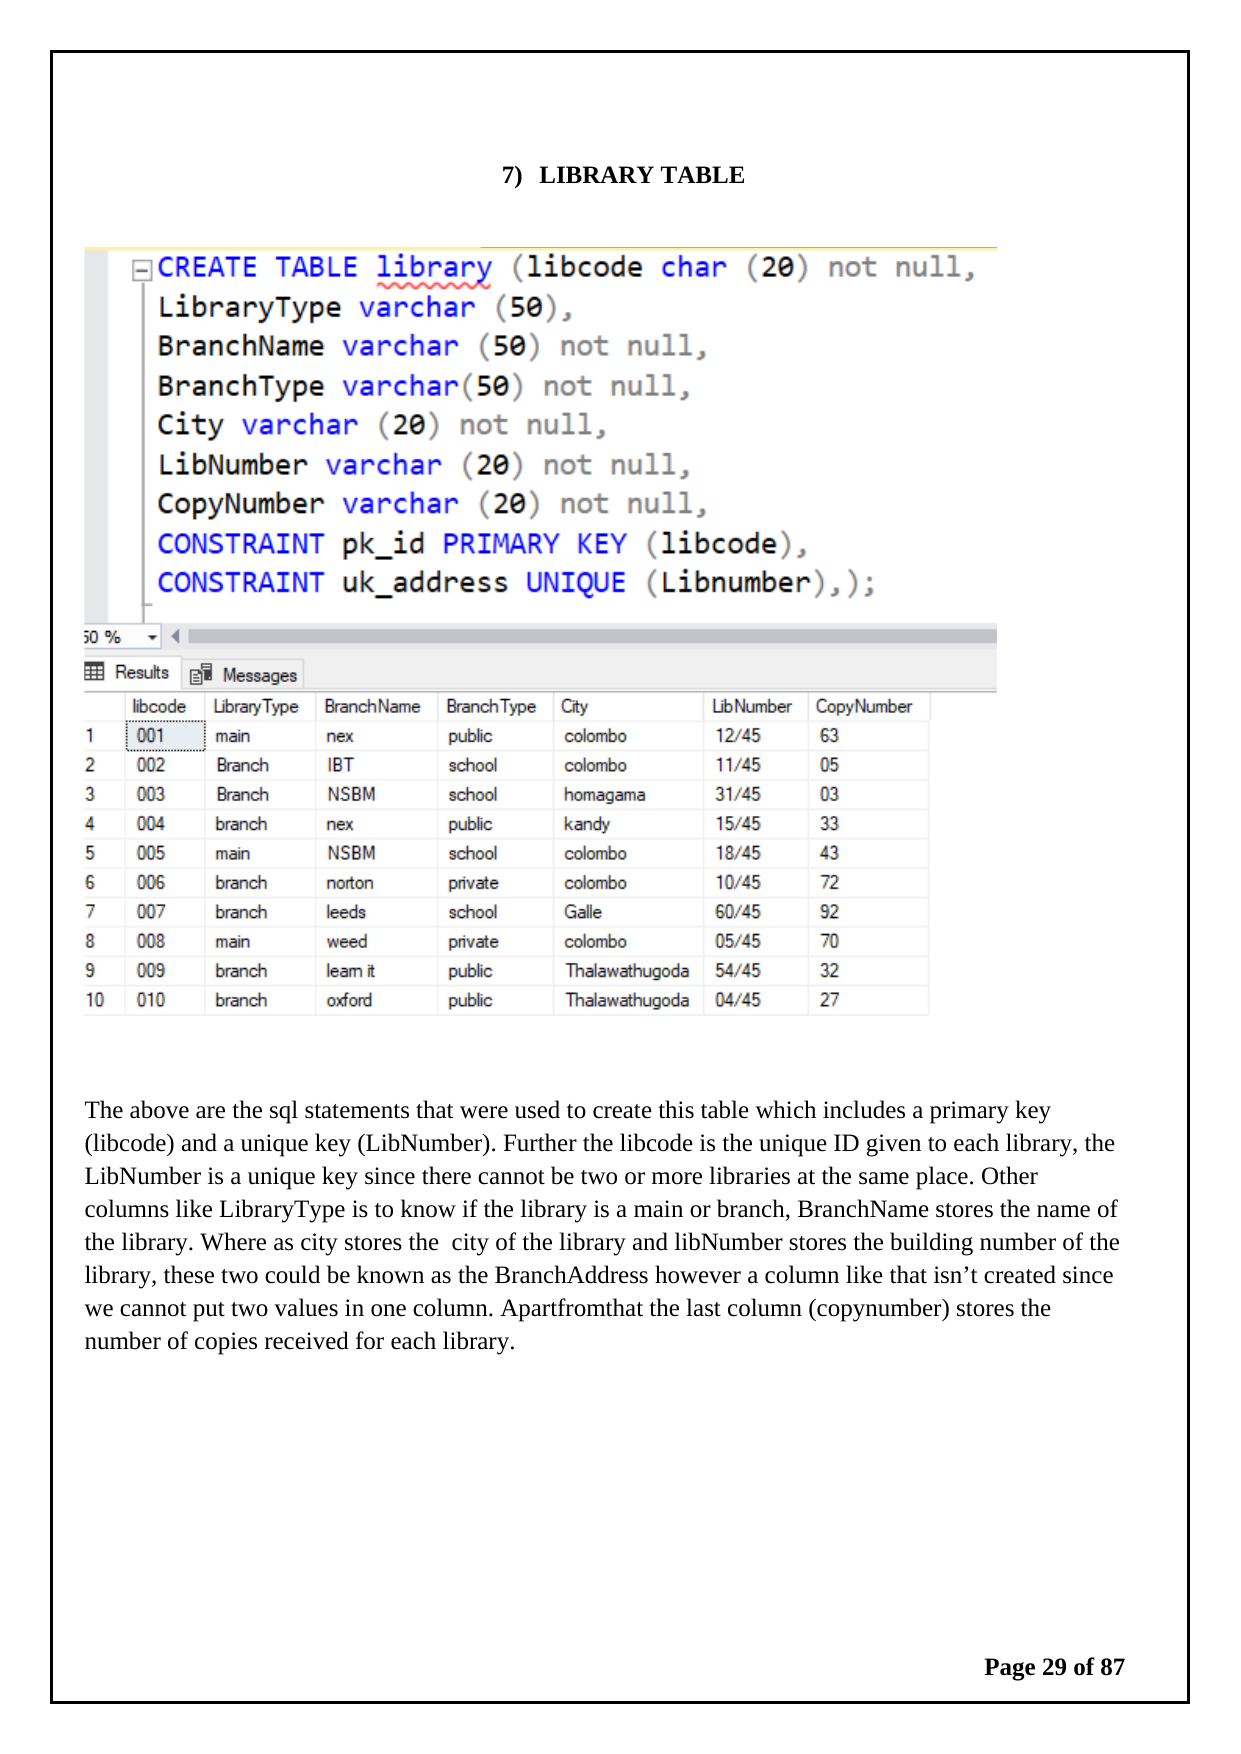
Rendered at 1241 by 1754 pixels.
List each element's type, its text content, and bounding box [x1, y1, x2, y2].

subtitle LIBRARY TABLE [122, 160, 1125, 189]
text The above are the sql statements that were used to create this table which includes a primary key (libcode) and a unique key (LibNumber). Further the libcode is the unique ID given to each library, the LibNumber is a unique key since there cannot be two or more libraries at the same place. Other columns like LibraryType is to know if the library is a main or branch, BranchName stores the name of the library. Where as city stores the city of the library and libNumber stores the building number of the library, these two could be known as the BranchAddress however a column like that isn’t created since we cannot put two values in one column. Apartfromthat the last column (copynumber) stores the number of copies received for each library. [84, 1095, 1125, 1354]
picture [84, 247, 997, 1016]
